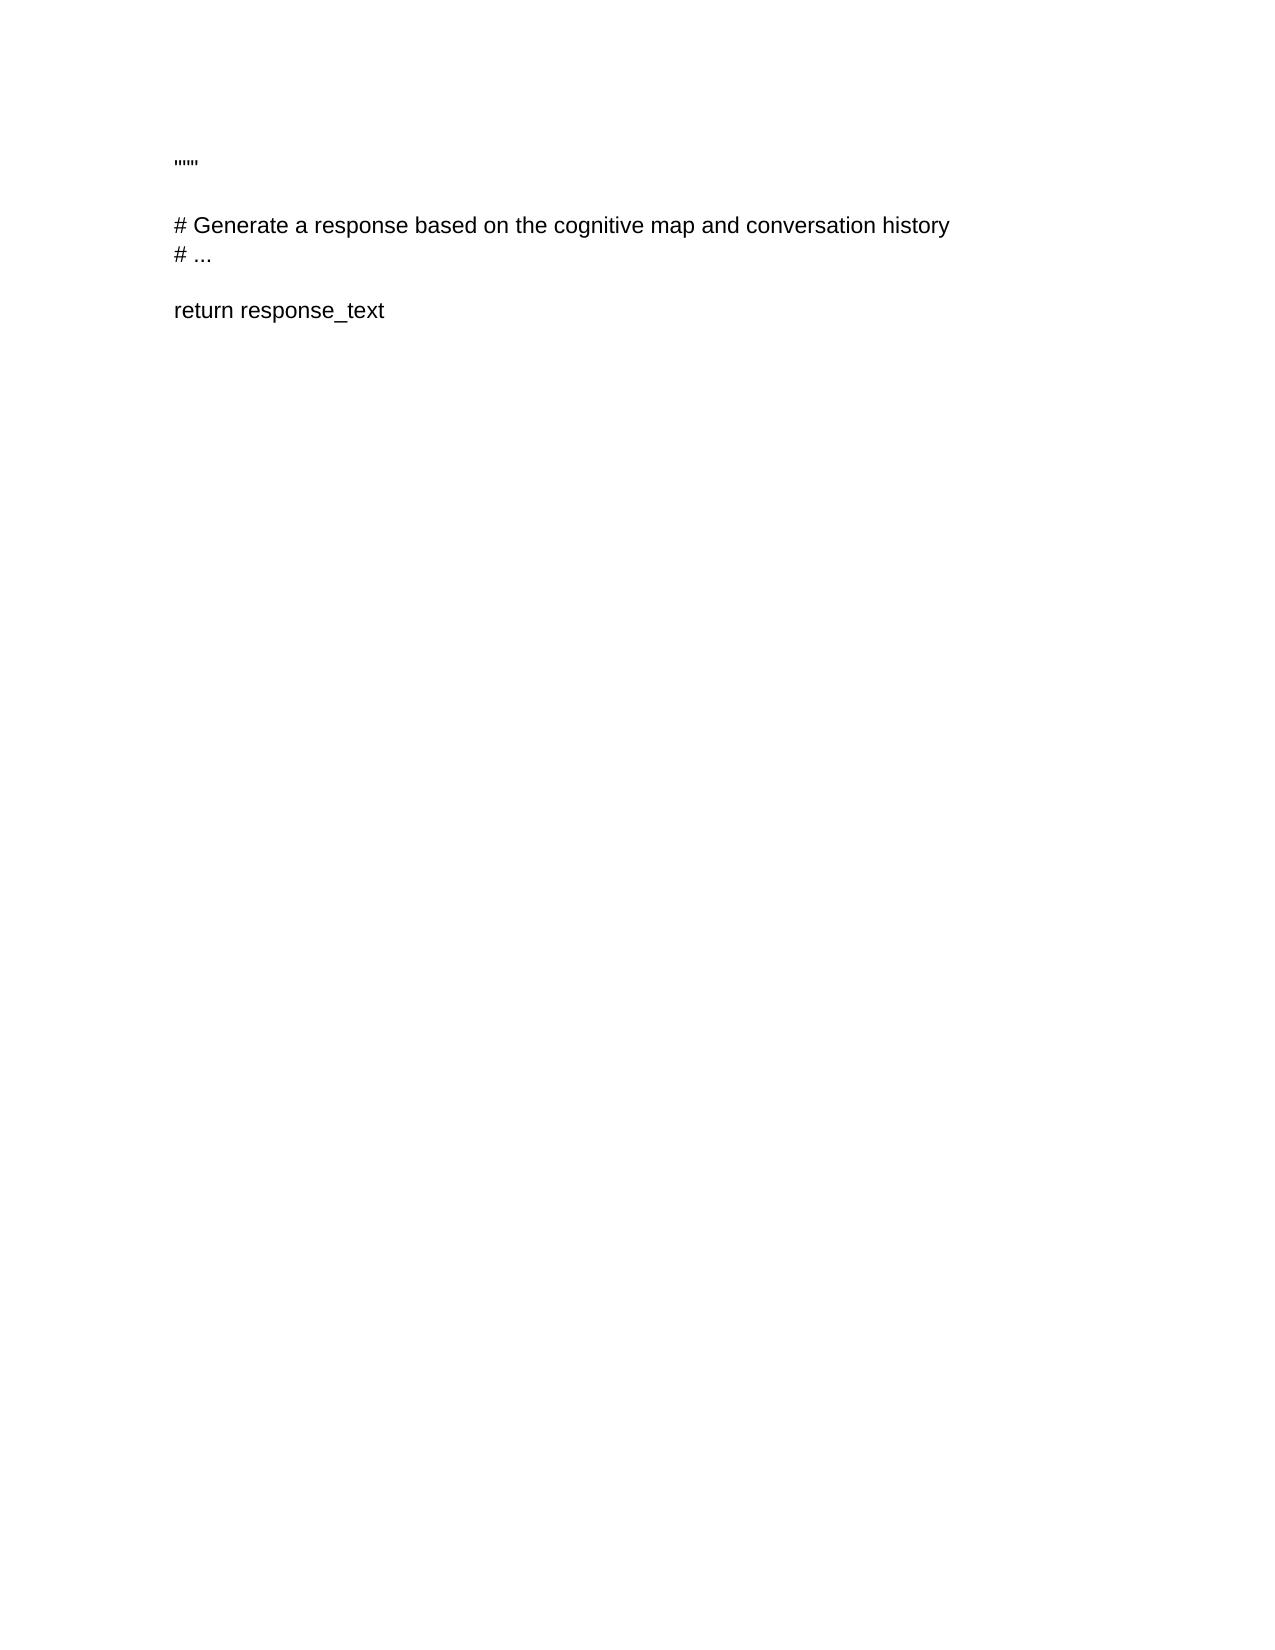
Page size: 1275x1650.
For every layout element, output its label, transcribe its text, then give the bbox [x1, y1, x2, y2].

text """ [148, 155, 1111, 182]
text # ... [148, 241, 1111, 267]
text # Generate a response based on the cognitive map and conversation history [148, 212, 1111, 238]
text return response_text [148, 297, 1111, 324]
